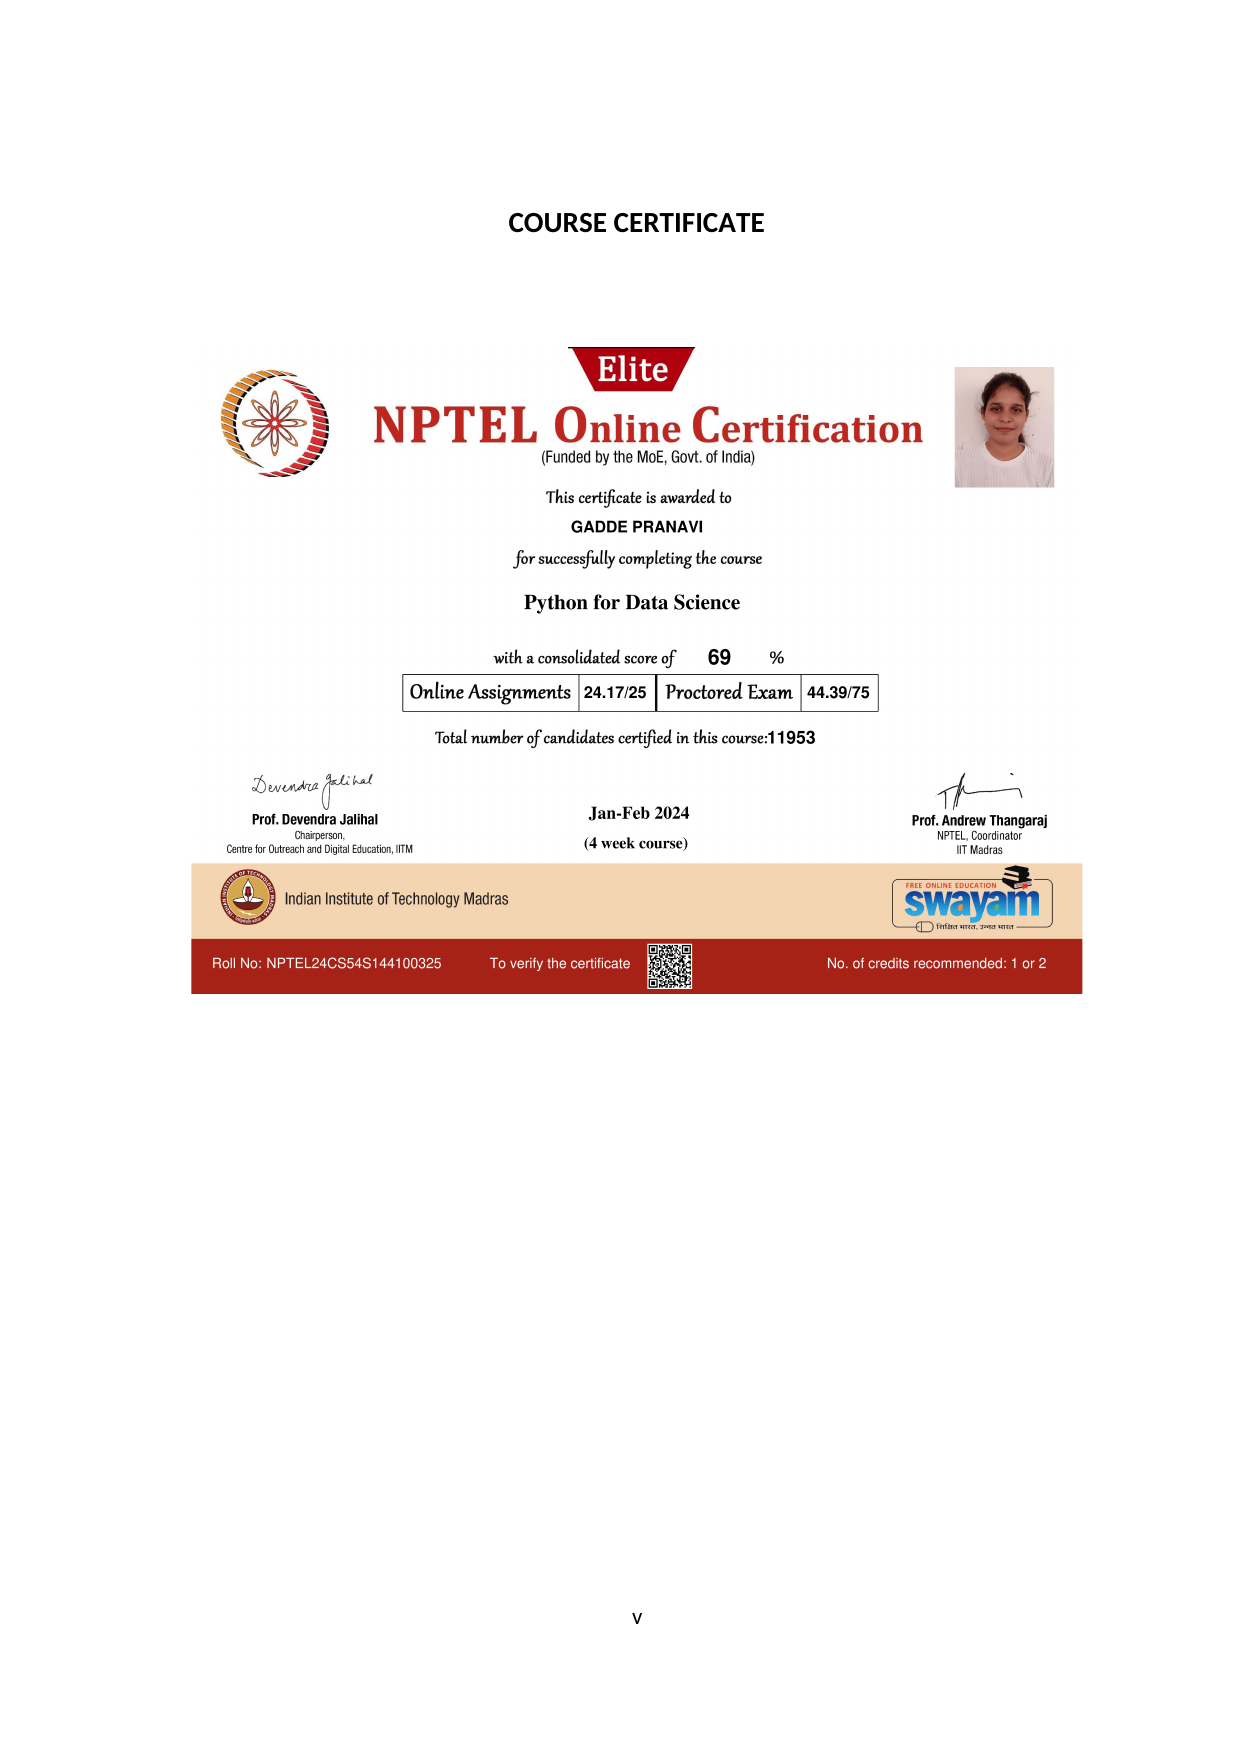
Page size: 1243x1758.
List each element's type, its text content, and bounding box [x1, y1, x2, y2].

picture [191, 347, 1083, 994]
text COURSE CERTIFICATE [163, 204, 1109, 239]
